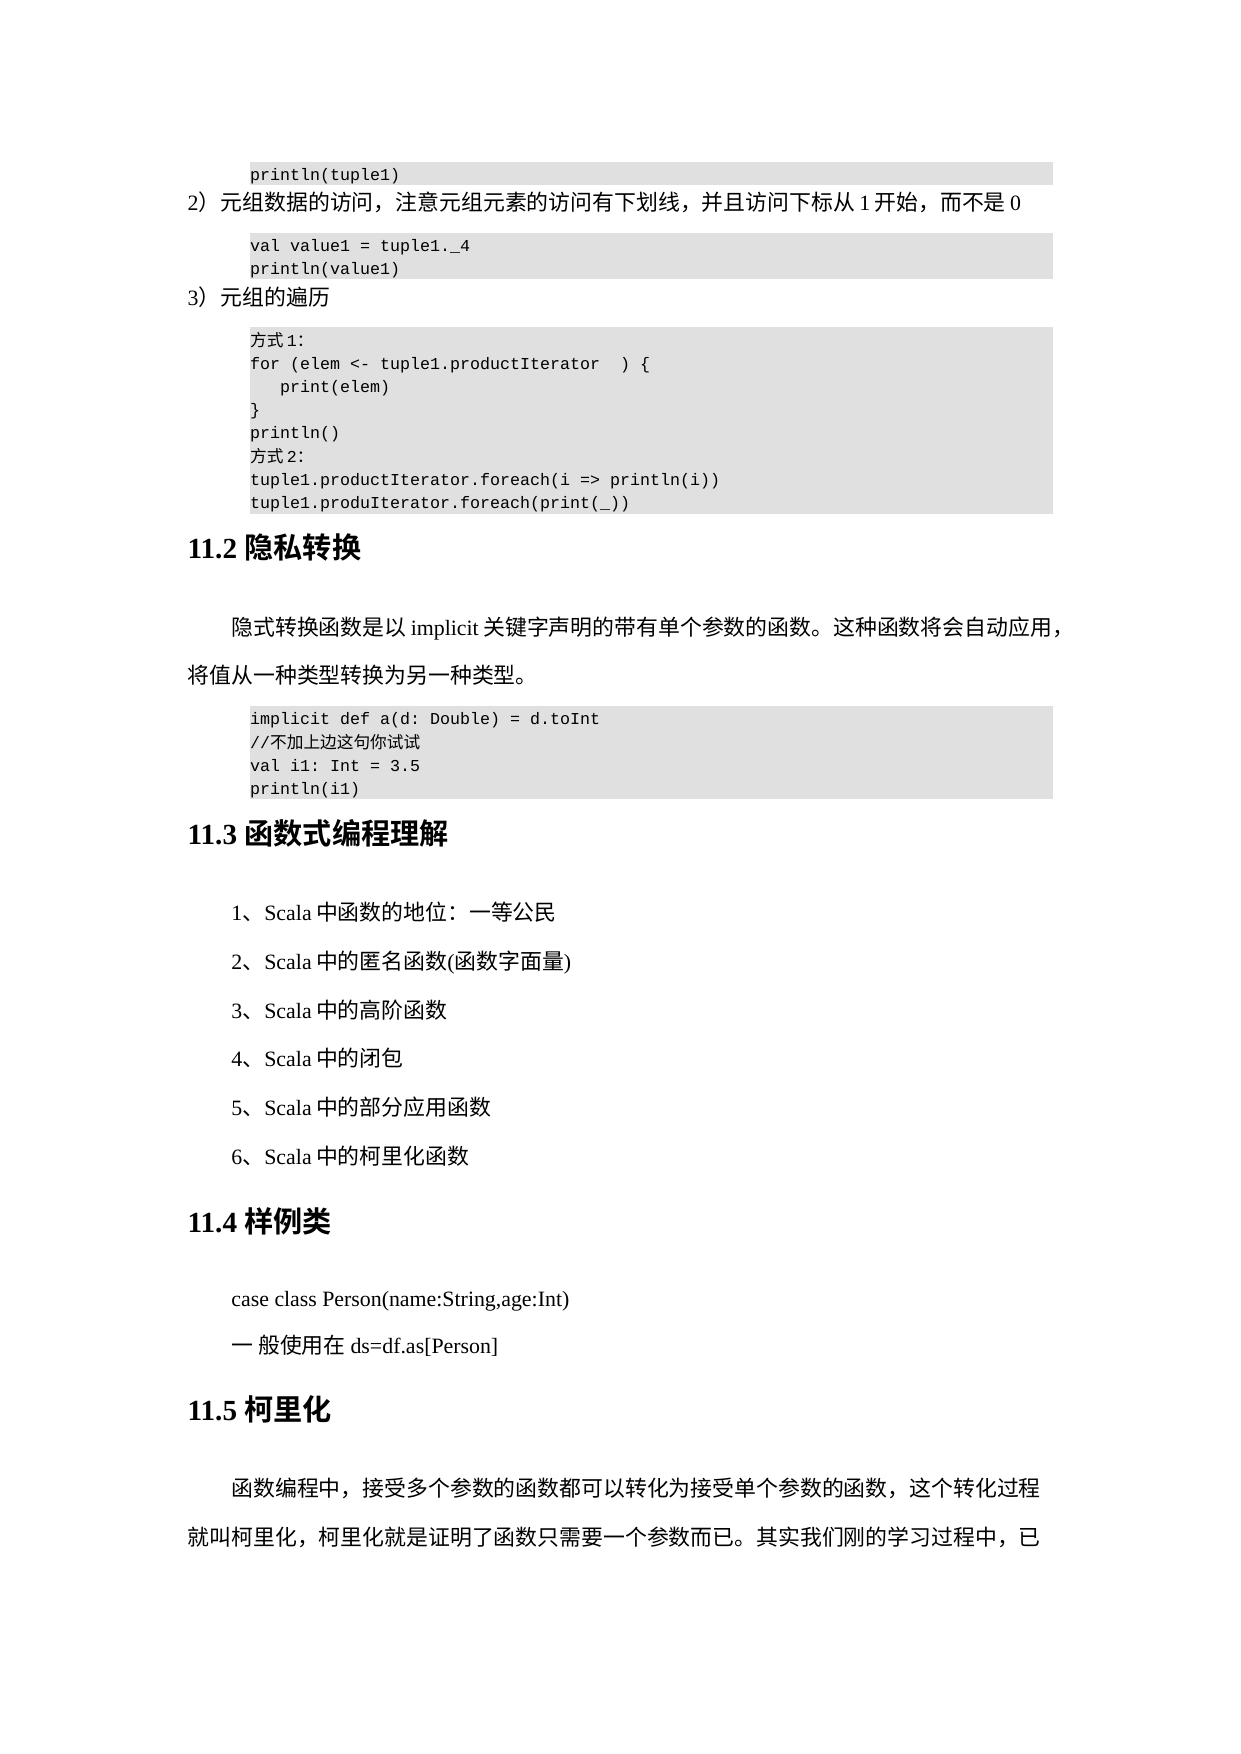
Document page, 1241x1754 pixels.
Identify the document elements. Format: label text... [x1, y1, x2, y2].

text 2）元组数据的访问，注意元组元素的访问有下划线，并且访问下标从1开始，而不是0 [187, 185, 1053, 217]
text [187, 1471, 1053, 1552]
subtitle 11.3 函数式编程理解 [187, 799, 1053, 864]
text 方式1： [250, 327, 1053, 352]
text 1、Scala中函数的地位：一等公民 2、Scala中的匿名函数(函数字面量) 3、Scala中的高阶函数 4、Scala中的闭包 5、Scala中的部分应用函数 6、Scala中的柯里化函数 [231, 895, 1053, 1171]
text print(elem) [250, 375, 1053, 398]
text println() [250, 421, 1053, 443]
text //不加上边这句你试试 [250, 729, 1053, 753]
text 3）元组的遍历 [187, 279, 1053, 312]
text implicit def a(d: Double) = d.toInt [250, 706, 1053, 729]
text tuple1.produIterator.foreach(print(_)) [250, 491, 1053, 514]
subtitle 11.4 样例类 [187, 1187, 1053, 1252]
text } [250, 398, 1053, 421]
text println(i1) [250, 776, 1053, 799]
text 方式2： [250, 443, 1053, 468]
text 一 般使用在 ds=df.as[Person] [187, 1327, 1053, 1360]
text for (elem <- tuple1.productIterator ) { [250, 352, 1053, 375]
text val i1: Int = 3.5 [250, 753, 1053, 776]
subtitle 11.2 隐私转换 [187, 514, 1053, 579]
text 隐式转换函数是以implicit关键字声明的带有单个参数的函数。这种函数将会自动应用，将值从一种类型转换为另一种类型。 [187, 609, 1053, 690]
text println(value1) [250, 256, 1053, 279]
subtitle 11.5 柯里化 [187, 1376, 1053, 1441]
text val value1 = tuple1._4 [250, 233, 1053, 256]
text tuple1.productIterator.foreach(i => println(i)) [250, 468, 1053, 491]
text println(tuple1) [250, 162, 1053, 185]
text case class Person(name:String,age:Int) [187, 1282, 1053, 1315]
